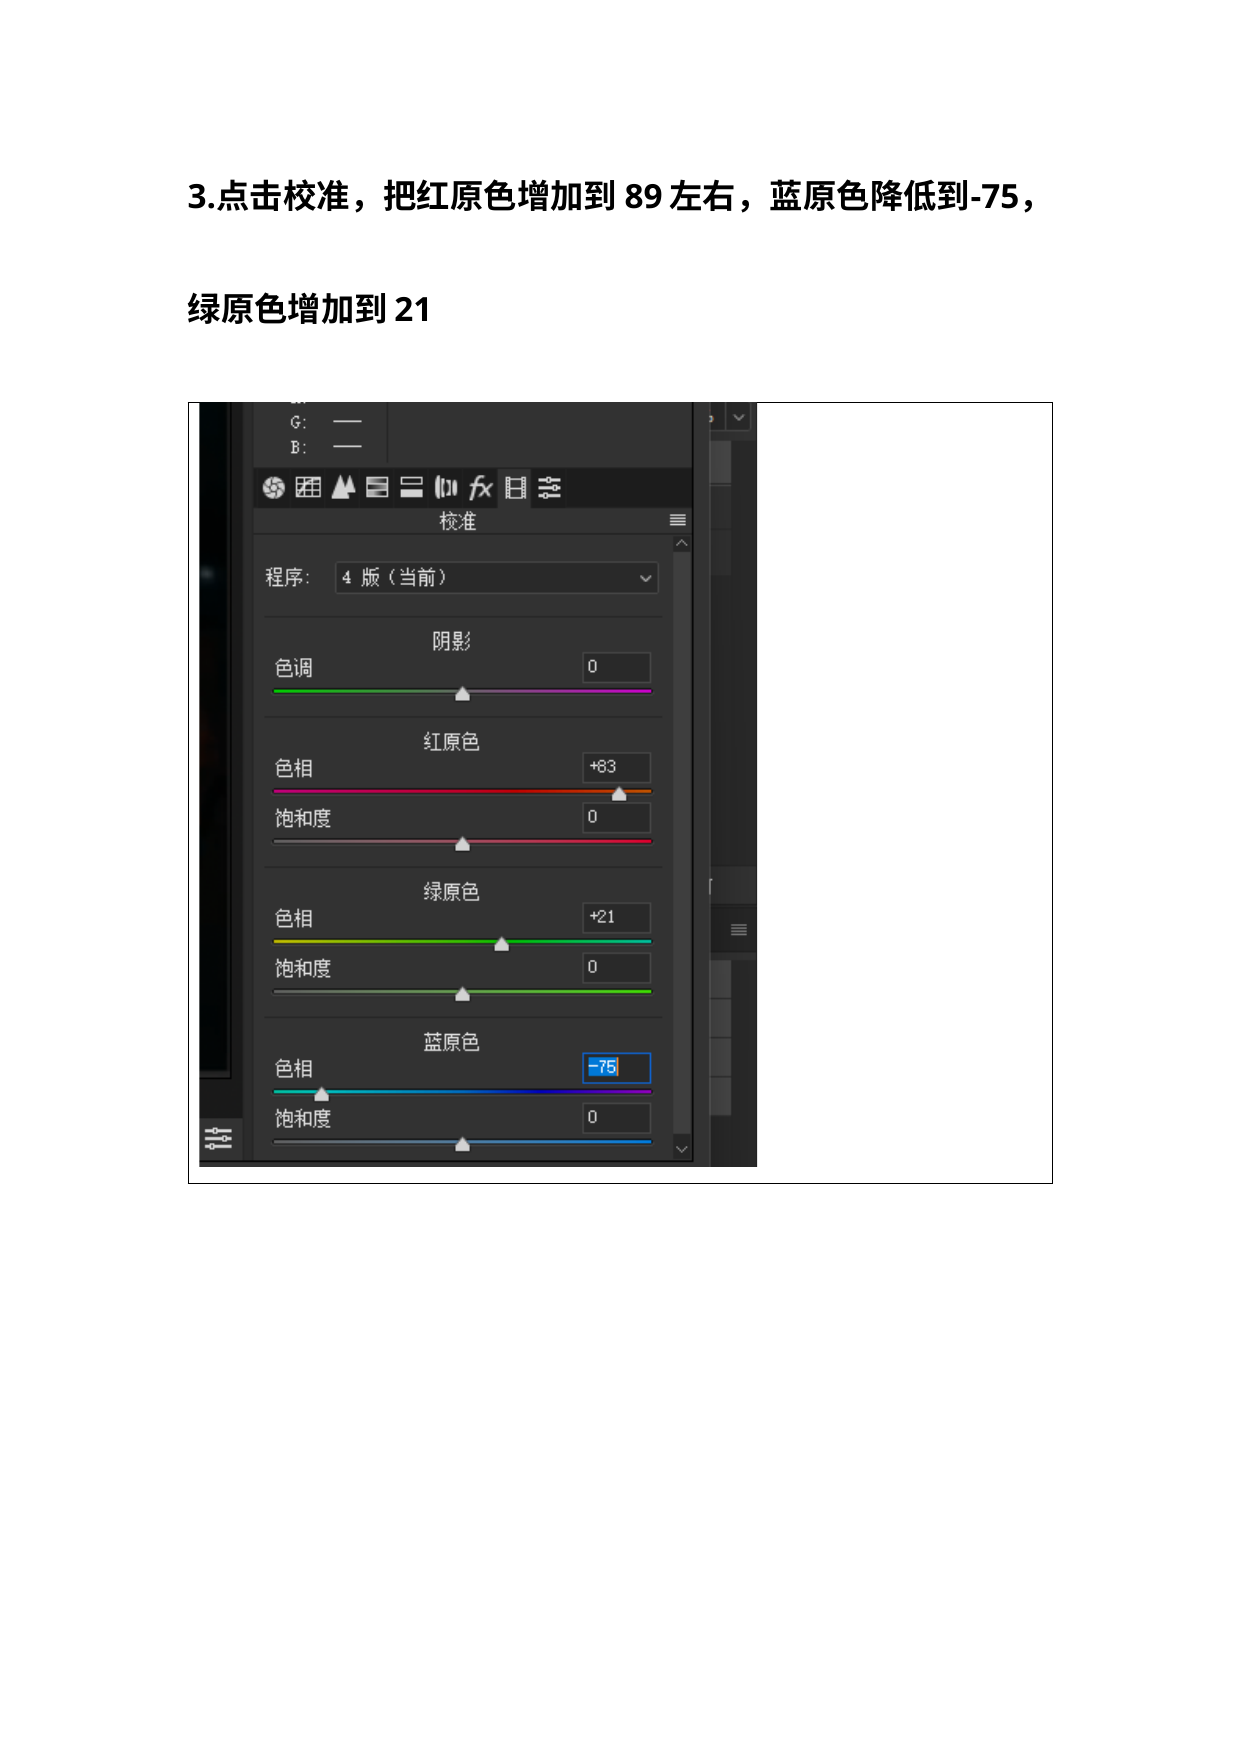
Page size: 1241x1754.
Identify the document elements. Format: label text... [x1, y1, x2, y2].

subtitle 3.点击校准，把红原色增加到89左右，蓝原色降低到-75，绿原色增加到21 [187, 162, 1053, 339]
picture [199, 402, 758, 1167]
table_header [189, 403, 1052, 1183]
